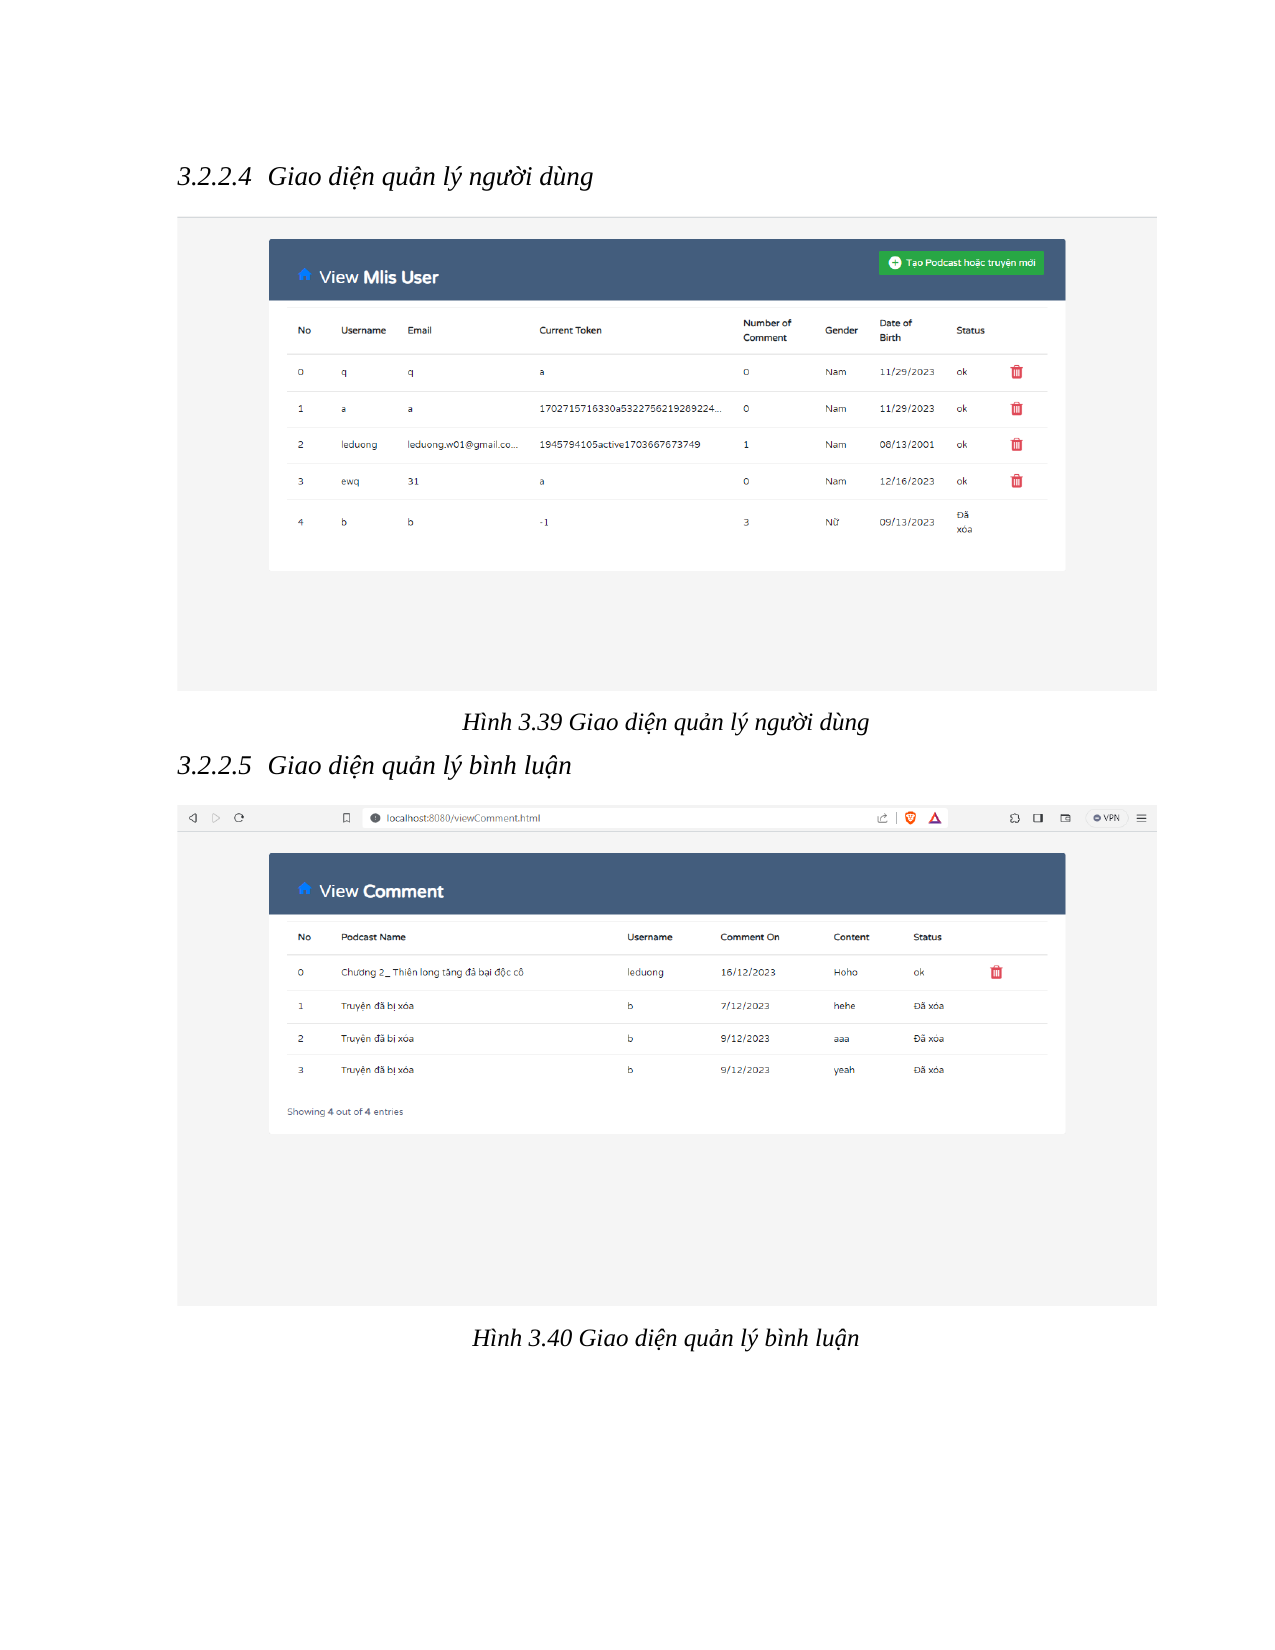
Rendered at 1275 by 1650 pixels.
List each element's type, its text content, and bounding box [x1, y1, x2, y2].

subtitle Giao diện quản lý người dùng [177, 160, 1157, 191]
subtitle Giao diện quản lý bình luận [177, 749, 1157, 780]
picture [177, 805, 1157, 1306]
picture [177, 216, 1157, 691]
